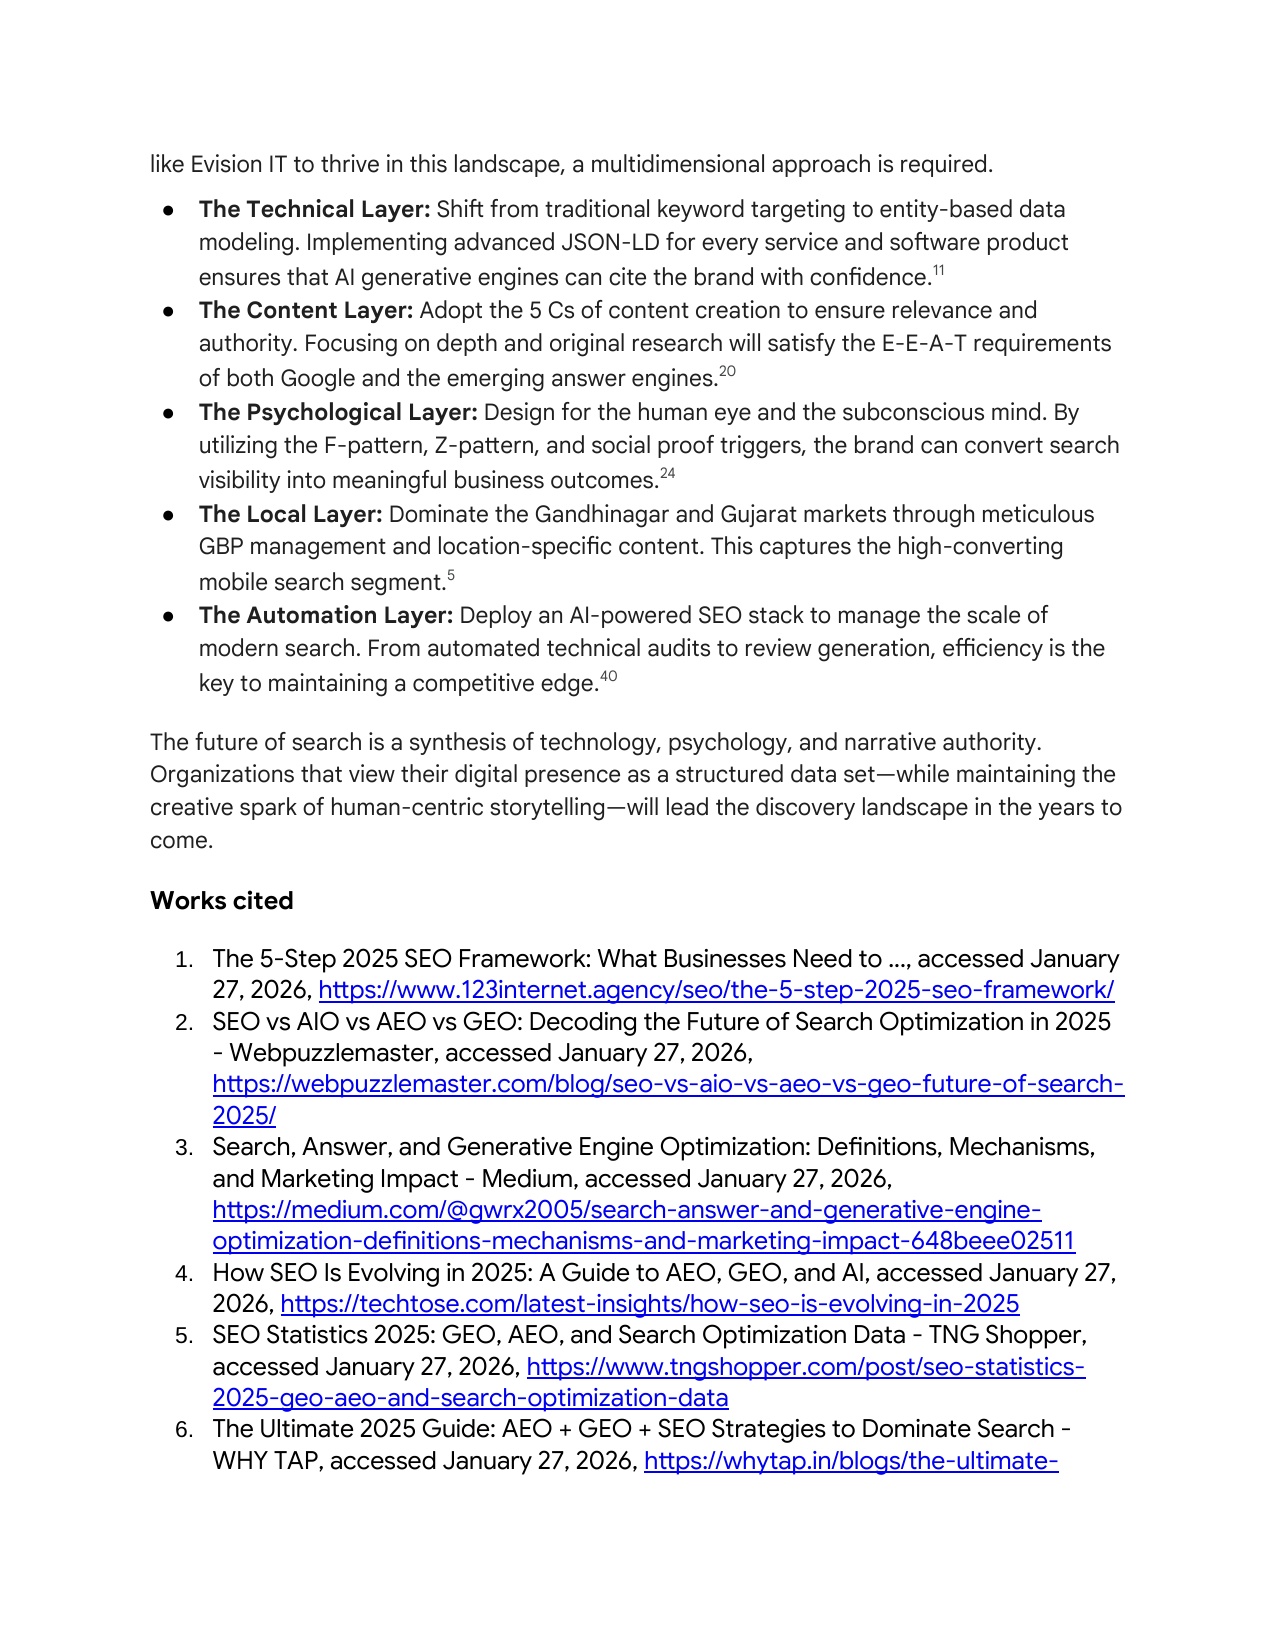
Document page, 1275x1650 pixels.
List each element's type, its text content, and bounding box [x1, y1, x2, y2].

list The Technical Layer: Shift from traditional keyword targeting to entity-based data modeling. Implementing advanced JSON-LD for every service and software product ensures that AI generative engines can cite the brand with confidence.11 [161, 195, 1125, 292]
text The future of search is a synthesis of technology, psychology, and narrative authority. Organizations that view their digital presence as a structured data set—while maintaining the creative spark of human-centric storytelling—will lead the discovery landscape in the years to come. [150, 728, 1125, 855]
list The Content Layer: Adopt the 5 Cs of content creation to ensure relevance and authority. Focusing on depth and original research will satisfy the E-E-A-T requirements of both Google and the emerging answer engines.20 [161, 297, 1125, 394]
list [175, 1414, 1125, 1476]
list SEO Statistics 2025: GEO, AEO, and Search Optimization Data - TNG Shopper, accessed January 27, 2026, https://www.tngshopper.com/post/seo-statistics-2025-geo-aeo-and-search-optimization-data [175, 1319, 1125, 1414]
list The Local Layer: Dominate the Gandhinagar and Gujarat markets through meticulous GBP management and location-specific content. This captures the high-converting mobile search segment.5 [161, 500, 1125, 597]
subtitle Works cited [150, 885, 1125, 917]
list Search, Answer, and Generative Engine Optimization: Definitions, Mechanisms, and Marketing Impact - Medium, accessed January 27, 2026, https://medium.com/@gwrx2005/search-answer-and-generative-engine-optimization-definitions-mechanisms-and-marketing-impact-648beee02511 [175, 1131, 1125, 1257]
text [150, 150, 1125, 179]
list The Psychological Layer: Design for the human eye and the subconscious mind. By utilizing the F-pattern, Z-pattern, and social proof triggers, the brand can convert search visibility into meaningful business outcomes.24 [161, 398, 1125, 496]
list The 5-Step 2025 SEO Framework: What Businesses Need to ..., accessed January 27, 2026, https://www.123internet.agency/seo/the-5-step-2025-seo-framework/ [175, 943, 1125, 1006]
list How SEO Is Evolving in 2025: A Guide to AEO, GEO, and AI, accessed January 27, 2026, https://techtose.com/latest-insights/how-seo-is-evolving-in-2025 [175, 1257, 1125, 1319]
list SEO vs AIO vs AEO vs GEO: Decoding the Future of Search Optimization in 2025 - Webpuzzlemaster, accessed January 27, 2026, https://webpuzzlemaster.com/blog/seo-vs-aio-vs-aeo-vs-geo-future-of-search-2025/ [175, 1006, 1125, 1131]
list The Automation Layer: Deploy an AI-powered SEO stack to manage the scale of modern search. From automated technical audits to review generation, efficiency is the key to maintaining a competitive edge.40 [161, 601, 1125, 699]
